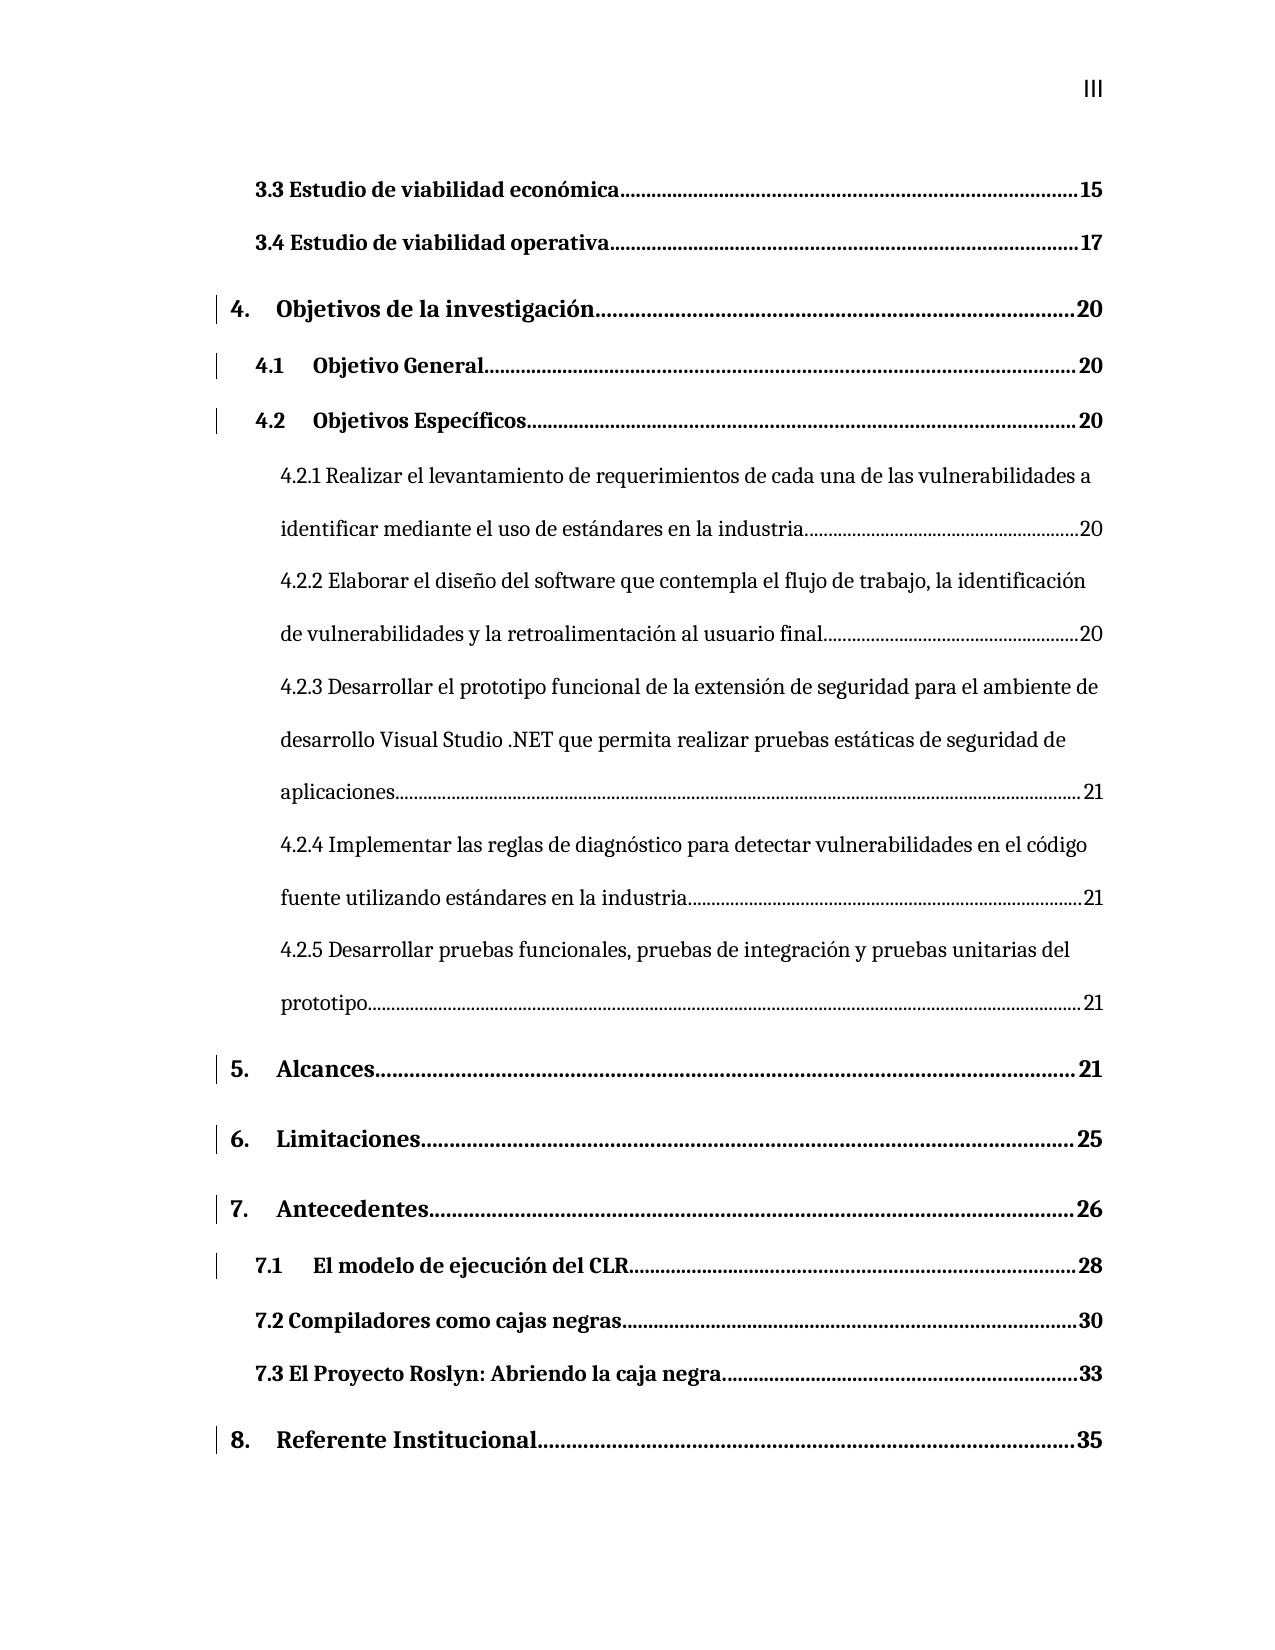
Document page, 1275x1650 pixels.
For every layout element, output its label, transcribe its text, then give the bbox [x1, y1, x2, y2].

text 4.2 Objetivos Específicos 20 [255, 408, 1104, 434]
text 7.1 El modelo de ejecución del CLR 28 [255, 1253, 1104, 1279]
text 7.2 Compiladores como cajas negras 30 [255, 1308, 1104, 1334]
text 5. Alcances 21 [230, 1055, 1104, 1084]
text 4.1 Objetivo General 20 [255, 353, 1104, 379]
text 4.2.4 Implementar las reglas de diagnóstico para detectar vulnerabilidades en el código fuente utilizando estándares en la industria. 21 [280, 832, 1104, 911]
text 4.2.5 Desarrollar pruebas funcionales, pruebas de integración y pruebas unitarias del prototipo. 21 [280, 937, 1104, 1016]
text 4.2.2 Elaborar el diseño del software que contempla el flujo de trabajo, la identificación de vulnerabilidades y la retroalimentación al usuario final. 20 [280, 568, 1104, 647]
text 4.2.1 Realizar el levantamiento de requerimientos de cada una de las vulnerabilidades a identificar mediante el uso de estándares en la industria. 20 [280, 463, 1104, 542]
text 3.4 Estudio de viabilidad operativa 17 [255, 230, 1104, 256]
text 7. Antecedentes 26 [230, 1195, 1104, 1224]
text 6. Limitaciones 25 [230, 1125, 1104, 1154]
text 4. Objetivos de la investigación 20 [230, 295, 1104, 324]
text 8. Referente Institucional 35 [230, 1426, 1104, 1454]
text 3.3 Estudio de viabilidad económica 15 [255, 177, 1104, 203]
text 4.2.3 Desarrollar el prototipo funcional de la extensión de seguridad para el ambiente de desarrollo Visual Studio .NET que permita realizar pruebas estáticas de seguridad de aplicaciones. 21 [280, 674, 1104, 805]
text 7.3 El Proyecto Roslyn: Abriendo la caja negra. 33 [255, 1360, 1104, 1387]
